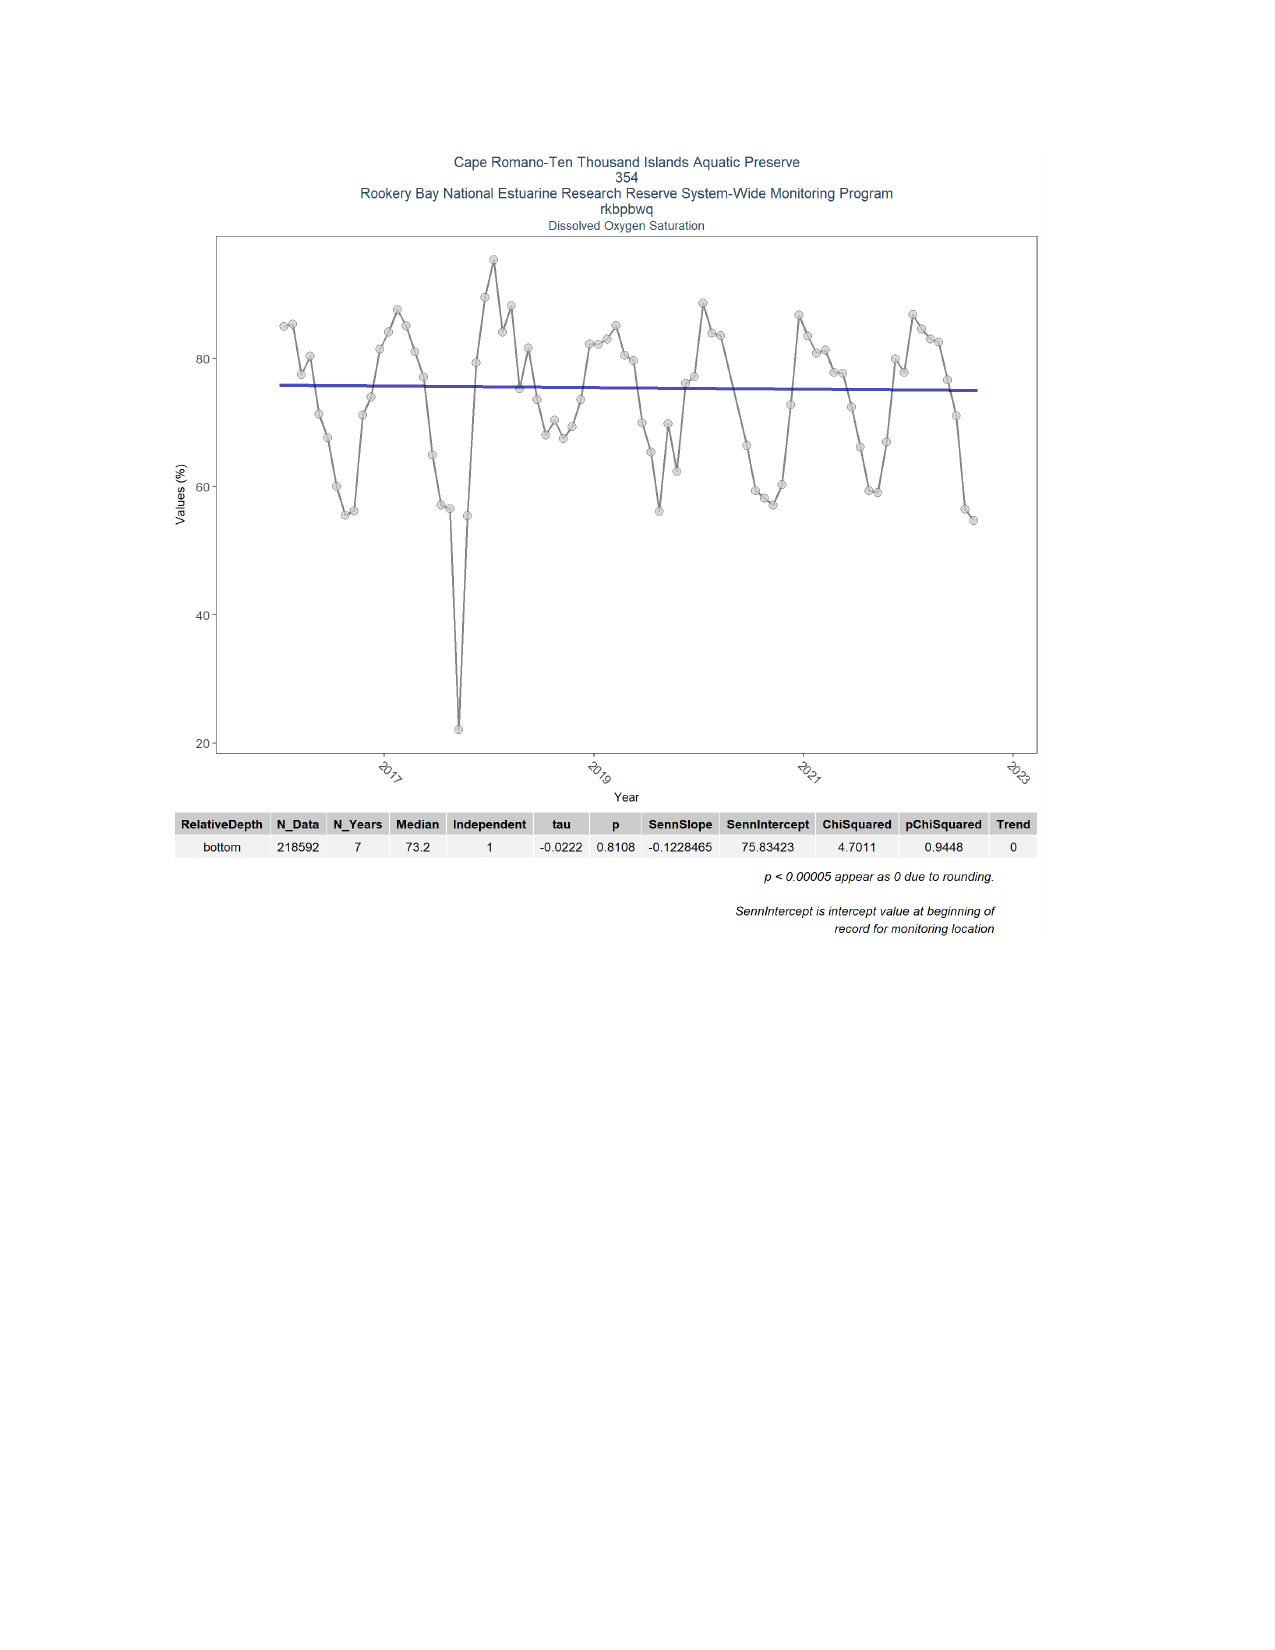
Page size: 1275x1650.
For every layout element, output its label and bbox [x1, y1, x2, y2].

picture [168, 150, 1044, 938]
